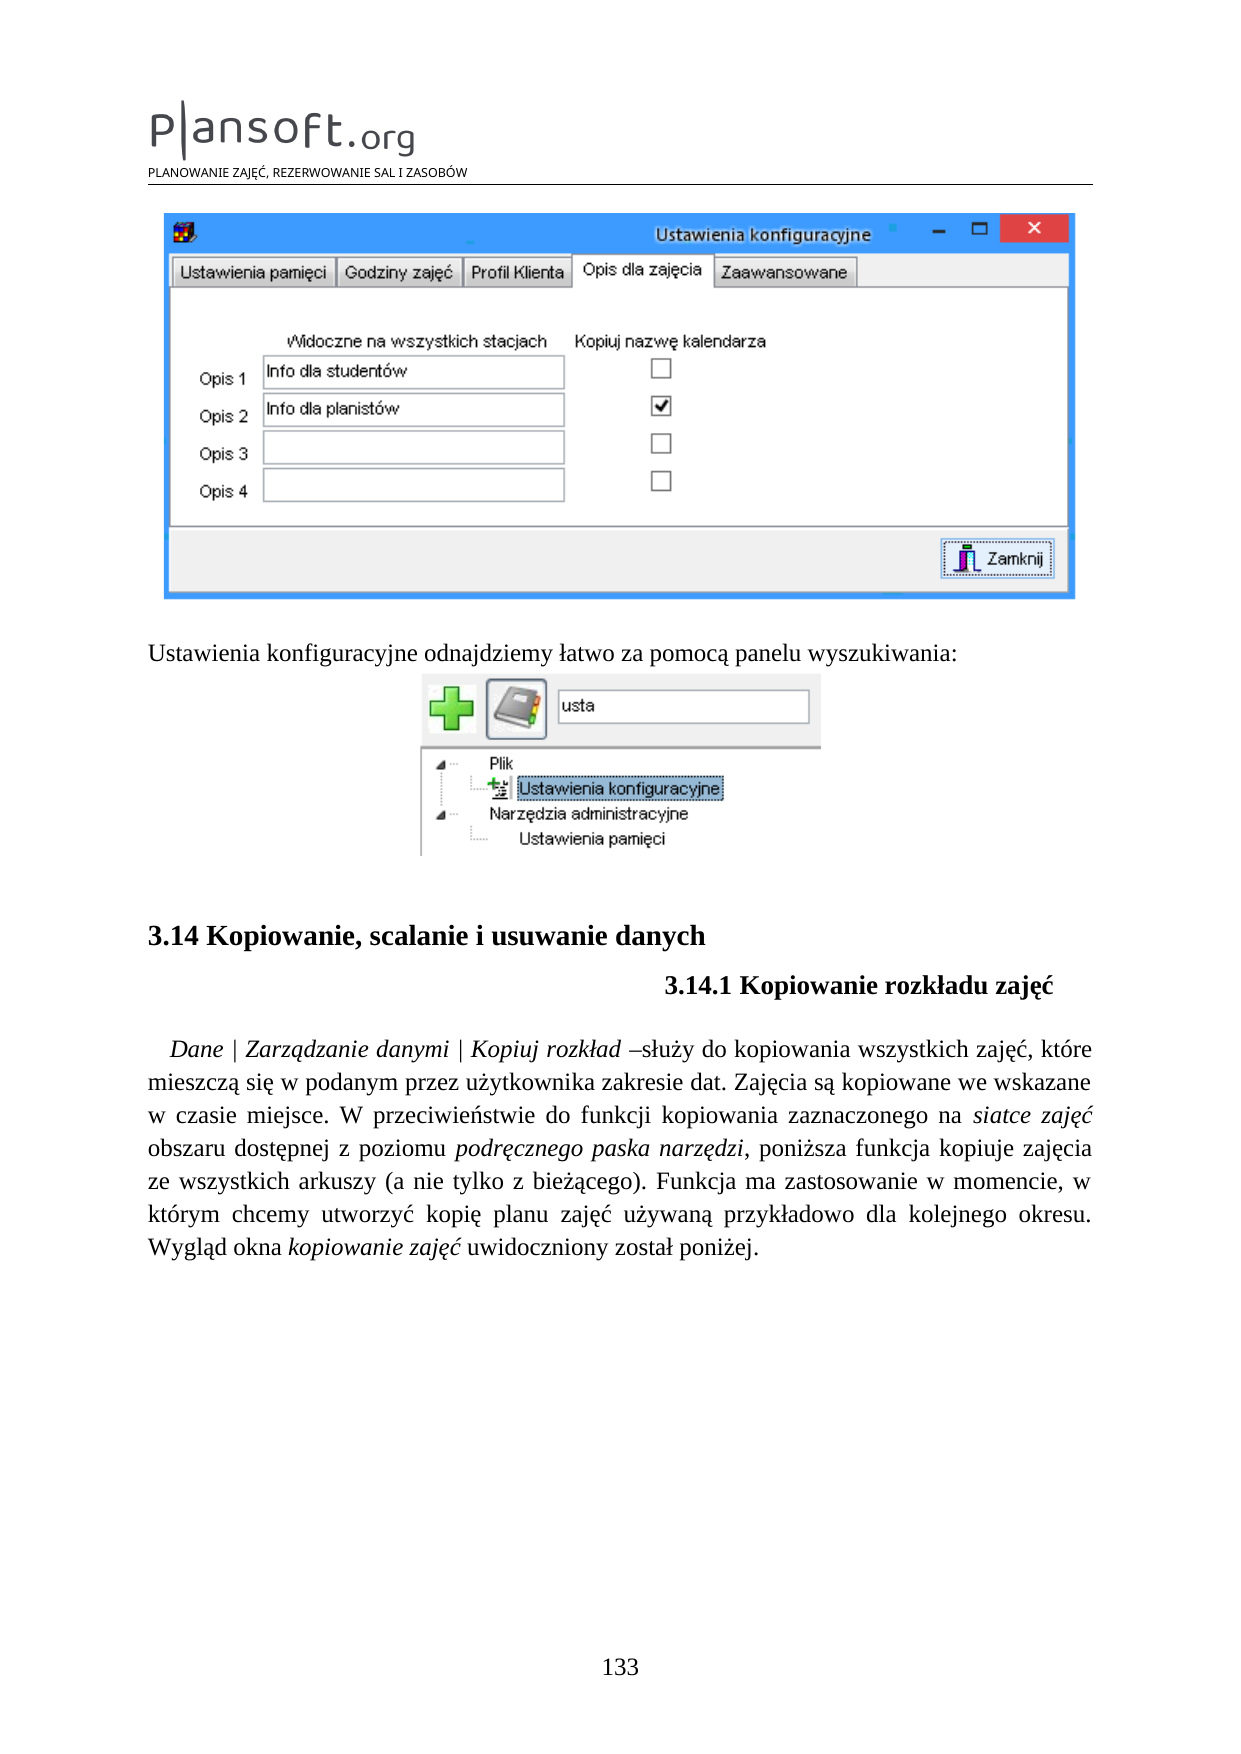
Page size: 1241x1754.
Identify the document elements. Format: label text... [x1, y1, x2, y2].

subtitle Kopiowanie rozkładu zajęć [664, 969, 1093, 1000]
text Ustawienia konfiguracyjne odnajdziemy łatwo za pomocą panelu wyszukiwania: [148, 638, 1093, 667]
picture [147, 73, 418, 165]
picture [163, 213, 1077, 601]
subtitle Kopiowanie, scalanie i usuwanie danych [148, 918, 1093, 952]
text Dane | Zarządzanie danymi | Kopiuj rozkład –służy do kopiowania wszystkich zajęć, które mieszczą się w podanym przez użytkownika zakresie dat. Zajęcia są kopiowane we wskazane w czasie miejsce. W przeciwieństwie do funkcji kopiowania zaznaczonego na siatce zajęć obszaru dostępnej z poziomu podręcznego paska narzędzi, poniższa funkcja kopiuje zajęcia ze wszystkich arkuszy (a nie tylko z bieżącego). Funkcja ma zastosowanie w momencie, w którym chcemy utworzyć kopię planu zajęć używaną przykładowo dla kolejnego okresu. Wygląd okna kopiowanie zajęć uwidoczniony został poniżej. [148, 1034, 1093, 1261]
picture [419, 671, 821, 856]
